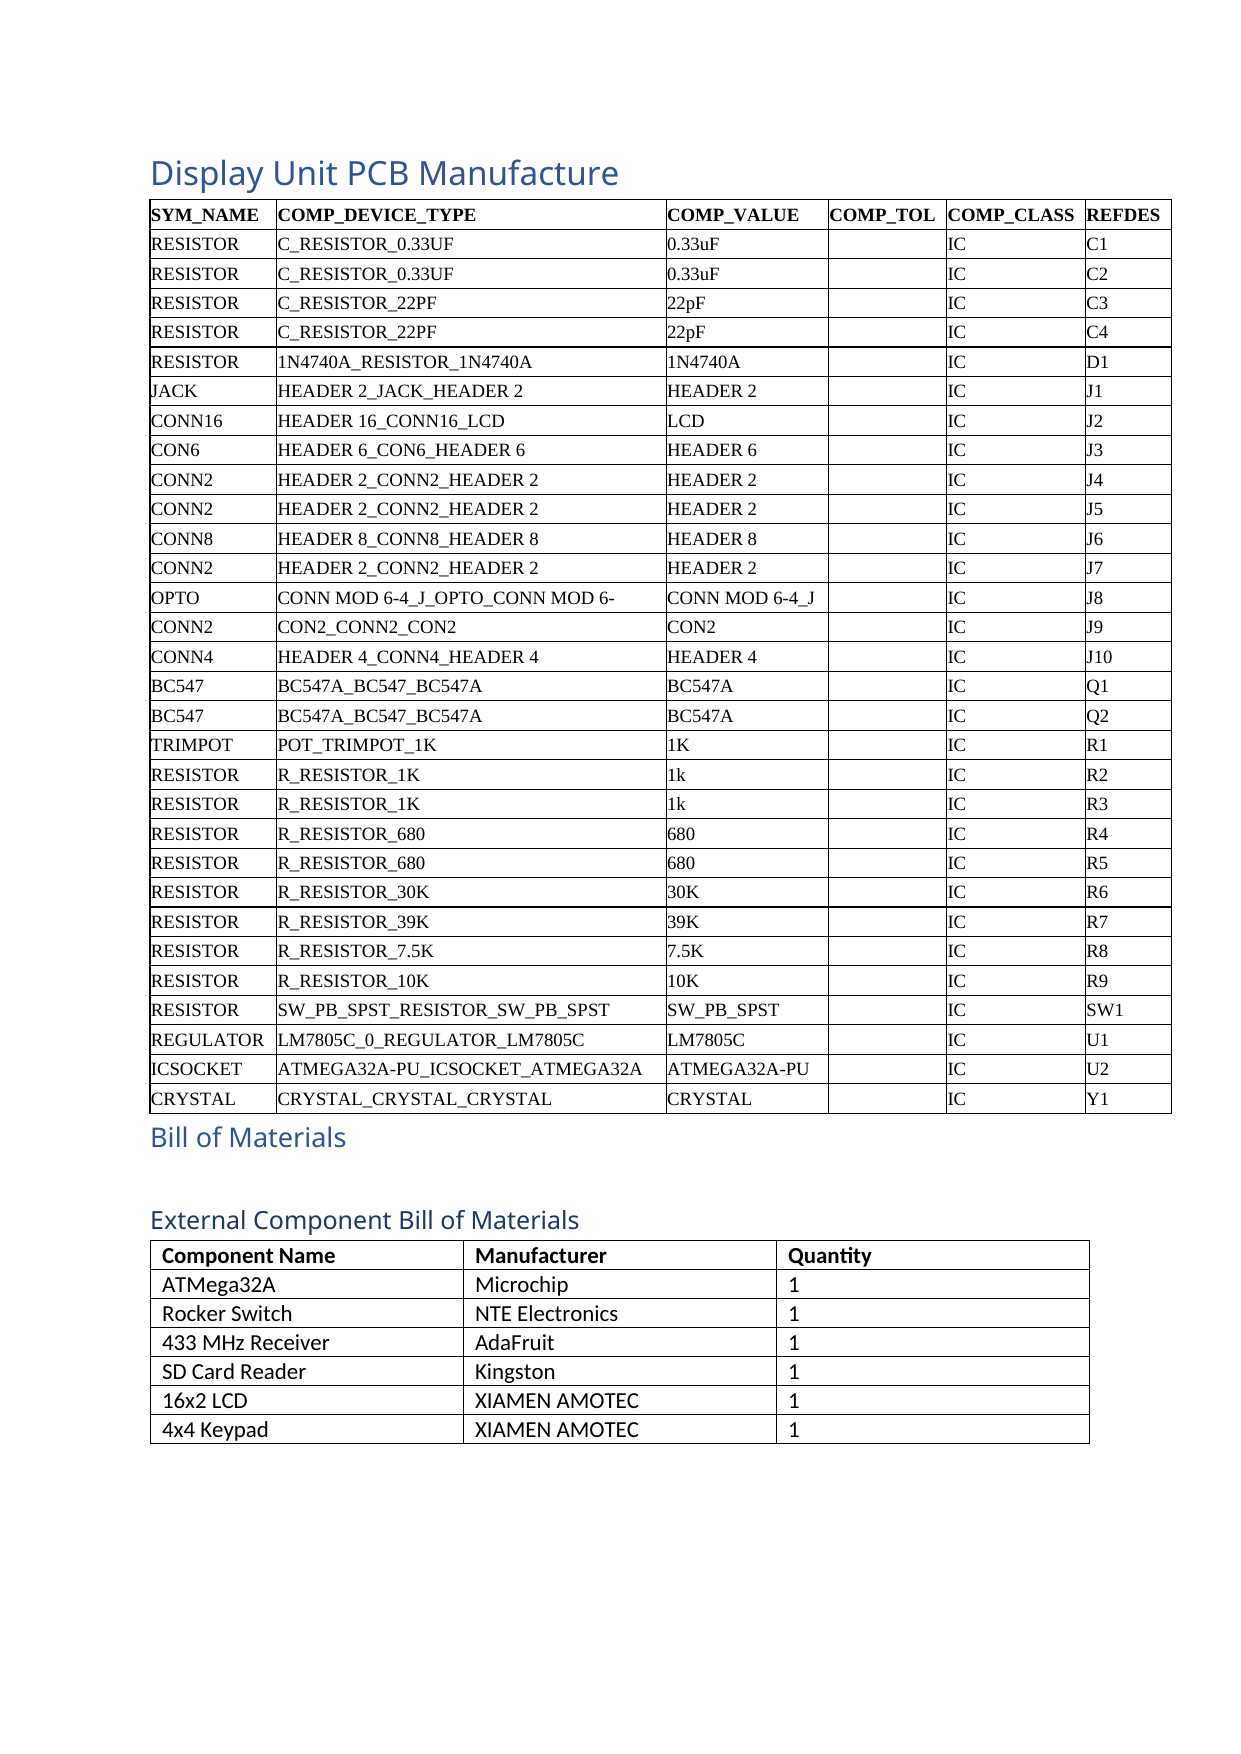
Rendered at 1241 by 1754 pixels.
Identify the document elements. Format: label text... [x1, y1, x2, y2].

table_cell IC [947, 908, 1085, 936]
table_cell R2 [1086, 760, 1171, 788]
table_cell JACK [151, 377, 276, 405]
table_cell [829, 377, 946, 405]
table_cell IC [947, 937, 1085, 965]
table_cell R_RESISTOR_30K [277, 878, 666, 906]
table_cell 4x4 Keypad [151, 1415, 463, 1443]
table_cell 30K [667, 878, 828, 906]
table_header Component Name [151, 1241, 463, 1269]
table_cell 1N4740A [667, 348, 828, 376]
table_cell [829, 613, 946, 641]
table_cell 680 [667, 849, 828, 877]
table_cell [829, 790, 946, 818]
table_cell 22pF [667, 289, 828, 317]
table_cell [829, 406, 946, 435]
table_cell C4 [1086, 318, 1171, 346]
table_cell ATMEGA32A-PU_ICSOCKET_ATMEGA32A [277, 1055, 666, 1083]
table_cell CONN MOD 6-4_J_OPTO_CONN MOD 6- [277, 583, 666, 612]
table_cell R8 [1086, 937, 1171, 965]
table_cell [829, 760, 946, 788]
table_cell CRYSTAL_CRYSTAL_CRYSTAL [277, 1084, 666, 1113]
table_cell HEADER 2 [667, 554, 828, 582]
table_cell IC [947, 760, 1085, 788]
table_cell RESISTOR [151, 819, 276, 847]
table_cell [829, 966, 946, 995]
table_cell R_RESISTOR_10K [277, 966, 666, 995]
table_cell R1 [1086, 731, 1171, 759]
table_cell J3 [1086, 436, 1171, 464]
table_cell C_RESISTOR_22PF [277, 289, 666, 317]
table_cell [829, 908, 946, 936]
table_cell C_RESISTOR_22PF [277, 318, 666, 346]
table_cell 16x2 LCD [151, 1386, 463, 1414]
table_cell Microchip [464, 1270, 776, 1298]
table_cell R_RESISTOR_7.5K [277, 937, 666, 965]
table_cell LCD [667, 406, 828, 435]
subtitle Bill of Materials [150, 1118, 1090, 1155]
table_cell U2 [1086, 1055, 1171, 1083]
table_cell IC [947, 1084, 1085, 1113]
table_cell IC [947, 465, 1085, 494]
table_cell [829, 1055, 946, 1083]
table_cell [829, 465, 946, 494]
table_cell AdaFruit [464, 1328, 776, 1356]
table_cell IC [947, 819, 1085, 847]
table_cell C2 [1086, 259, 1171, 287]
table_cell CONN8 [151, 524, 276, 553]
table_cell XIAMEN AMOTEC [464, 1386, 776, 1414]
table_cell IC [947, 701, 1085, 729]
table_cell HEADER 4_CONN4_HEADER 4 [277, 642, 666, 671]
table_cell Q2 [1086, 701, 1171, 729]
table_header COMP_CLASS [947, 200, 1085, 228]
table_cell IC [947, 348, 1085, 376]
table_cell 1 [777, 1299, 1089, 1327]
table_cell IC [947, 230, 1085, 258]
table_cell 0.33uF [667, 230, 828, 258]
table_cell RESISTOR [151, 908, 276, 936]
table_cell J9 [1086, 613, 1171, 641]
table_header COMP_TOL [829, 200, 946, 228]
table_cell RESISTOR [151, 937, 276, 965]
table_cell HEADER 2_CONN2_HEADER 2 [277, 554, 666, 582]
table_cell [829, 348, 946, 376]
table_cell IC [947, 524, 1085, 553]
table_header Quantity [777, 1241, 1089, 1269]
table_cell [829, 524, 946, 553]
table_cell IC [947, 613, 1085, 641]
table_cell 22pF [667, 318, 828, 346]
table_cell HEADER 2 [667, 465, 828, 494]
table_cell C_RESISTOR_0.33UF [277, 230, 666, 258]
table_cell [829, 436, 946, 464]
table_cell 1 [777, 1270, 1089, 1298]
table_cell R5 [1086, 849, 1171, 877]
table_cell [829, 259, 946, 287]
table_cell [829, 230, 946, 258]
table_cell R7 [1086, 908, 1171, 936]
table_cell [829, 583, 946, 612]
table_cell NTE Electronics [464, 1299, 776, 1327]
table_cell J10 [1086, 642, 1171, 671]
table_cell IC [947, 731, 1085, 759]
table_cell BC547A [667, 672, 828, 700]
table_cell J1 [1086, 377, 1171, 405]
table_cell J8 [1086, 583, 1171, 612]
table_cell HEADER 2 [667, 495, 828, 523]
table_cell IC [947, 878, 1085, 906]
table_cell [829, 672, 946, 700]
table_cell HEADER 2 [667, 377, 828, 405]
table_cell ATMEGA32A-PU [667, 1055, 828, 1083]
table_cell [829, 731, 946, 759]
table_cell XIAMEN AMOTEC [464, 1415, 776, 1443]
table_cell BC547A_BC547_BC547A [277, 701, 666, 729]
table_cell RESISTOR [151, 760, 276, 788]
table_cell HEADER 4 [667, 642, 828, 671]
table_header Manufacturer [464, 1241, 776, 1269]
table_cell HEADER 8 [667, 524, 828, 553]
table_cell CONN16 [151, 406, 276, 435]
table_cell IC [947, 377, 1085, 405]
table_cell IC [947, 1025, 1085, 1054]
table_cell [829, 495, 946, 523]
table_cell 1 [777, 1386, 1089, 1414]
table_cell IC [947, 436, 1085, 464]
table_cell 1 [777, 1415, 1089, 1443]
table_cell RESISTOR [151, 289, 276, 317]
table_cell C1 [1086, 230, 1171, 258]
table_cell RESISTOR [151, 996, 276, 1024]
table_cell RESISTOR [151, 259, 276, 287]
table_cell REGULATOR [151, 1025, 276, 1054]
table_cell R_RESISTOR_680 [277, 819, 666, 847]
table_cell HEADER 2_CONN2_HEADER 2 [277, 495, 666, 523]
table_cell IC [947, 406, 1085, 435]
table_cell CRYSTAL [667, 1084, 828, 1113]
table_header REFDES [1086, 200, 1171, 228]
table_cell LM7805C_0_REGULATOR_LM7805C [277, 1025, 666, 1054]
table_cell 7.5K [667, 937, 828, 965]
table_cell C_RESISTOR_0.33UF [277, 259, 666, 287]
table_cell ICSOCKET [151, 1055, 276, 1083]
table_cell SW_PB_SPST_RESISTOR_SW_PB_SPST [277, 996, 666, 1024]
table_cell CONN2 [151, 554, 276, 582]
table_cell J6 [1086, 524, 1171, 553]
table_header COMP_VALUE [667, 200, 828, 228]
table_cell BC547A_BC547_BC547A [277, 672, 666, 700]
table_cell [829, 878, 946, 906]
table_cell CON2 [667, 613, 828, 641]
table_cell IC [947, 849, 1085, 877]
table_header COMP_DEVICE_TYPE [277, 200, 666, 228]
table_cell RESISTOR [151, 849, 276, 877]
table_cell SD Card Reader [151, 1357, 463, 1385]
table_cell 433 MHz Receiver [151, 1328, 463, 1356]
subtitle Display Unit PCB Manufacture [150, 150, 1090, 195]
subtitle External Component Bill of Materials [150, 1203, 1090, 1237]
table_cell IC [947, 1055, 1085, 1083]
table_cell OPTO [151, 583, 276, 612]
table_cell RESISTOR [151, 348, 276, 376]
table_cell HEADER 6_CON6_HEADER 6 [277, 436, 666, 464]
table_cell [829, 819, 946, 847]
table_cell [829, 318, 946, 346]
table_cell [829, 849, 946, 877]
table_cell R4 [1086, 819, 1171, 847]
table_cell IC [947, 672, 1085, 700]
table_cell POT_TRIMPOT_1K [277, 731, 666, 759]
table_cell CONN2 [151, 613, 276, 641]
table_cell IC [947, 289, 1085, 317]
table_cell BC547 [151, 701, 276, 729]
table_cell 0.33uF [667, 259, 828, 287]
table_cell CON2_CONN2_CON2 [277, 613, 666, 641]
table_cell HEADER 8_CONN8_HEADER 8 [277, 524, 666, 553]
table_cell 680 [667, 819, 828, 847]
table_cell [829, 1025, 946, 1054]
table_cell CON6 [151, 436, 276, 464]
table_cell IC [947, 259, 1085, 287]
table_cell Kingston [464, 1357, 776, 1385]
table_cell SW_PB_SPST [667, 996, 828, 1024]
table_cell J4 [1086, 465, 1171, 494]
table_cell RESISTOR [151, 790, 276, 818]
table_cell IC [947, 318, 1085, 346]
table_cell [829, 289, 946, 317]
table_cell IC [947, 790, 1085, 818]
table_cell [829, 996, 946, 1024]
table_cell IC [947, 554, 1085, 582]
table_cell CONN MOD 6-4_J [667, 583, 828, 612]
table_cell Rocker Switch [151, 1299, 463, 1327]
table_cell Y1 [1086, 1084, 1171, 1113]
table_cell IC [947, 495, 1085, 523]
table_cell 1N4740A_RESISTOR_1N4740A [277, 348, 666, 376]
table_cell TRIMPOT [151, 731, 276, 759]
table_cell J2 [1086, 406, 1171, 435]
table_cell CONN2 [151, 495, 276, 523]
table_cell CONN2 [151, 465, 276, 494]
table_cell [829, 937, 946, 965]
table_cell R_RESISTOR_39K [277, 908, 666, 936]
table_cell CONN4 [151, 642, 276, 671]
table_cell BC547 [151, 672, 276, 700]
table_cell 1 [777, 1357, 1089, 1385]
table_cell HEADER 16_CONN16_LCD [277, 406, 666, 435]
table_cell R_RESISTOR_1K [277, 790, 666, 818]
table_cell ATMega32A [151, 1270, 463, 1298]
table_cell R3 [1086, 790, 1171, 818]
table_cell IC [947, 966, 1085, 995]
table_cell J5 [1086, 495, 1171, 523]
table_cell 1k [667, 760, 828, 788]
table_cell HEADER 6 [667, 436, 828, 464]
table_cell [829, 642, 946, 671]
table_cell R_RESISTOR_1K [277, 760, 666, 788]
table_cell [829, 701, 946, 729]
table_cell 1K [667, 731, 828, 759]
table_cell RESISTOR [151, 230, 276, 258]
table_cell SW1 [1086, 996, 1171, 1024]
table_cell 10K [667, 966, 828, 995]
table_cell LM7805C [667, 1025, 828, 1054]
table_cell Q1 [1086, 672, 1171, 700]
table_cell 39K [667, 908, 828, 936]
table_cell R9 [1086, 966, 1171, 995]
table_cell U1 [1086, 1025, 1171, 1054]
table_cell R_RESISTOR_680 [277, 849, 666, 877]
table_cell IC [947, 583, 1085, 612]
table_cell IC [947, 996, 1085, 1024]
table_cell CRYSTAL [151, 1084, 276, 1113]
table_cell C3 [1086, 289, 1171, 317]
table_cell RESISTOR [151, 966, 276, 995]
table_cell 1k [667, 790, 828, 818]
table_cell IC [947, 642, 1085, 671]
table_cell BC547A [667, 701, 828, 729]
table_header SYM_NAME [151, 200, 276, 228]
table_cell [829, 1084, 946, 1113]
table_cell HEADER 2_CONN2_HEADER 2 [277, 465, 666, 494]
table_cell RESISTOR [151, 878, 276, 906]
table_cell 1 [777, 1328, 1089, 1356]
table_cell [829, 554, 946, 582]
table_cell D1 [1086, 348, 1171, 376]
table_cell R6 [1086, 878, 1171, 906]
table_cell RESISTOR [151, 318, 276, 346]
table_cell HEADER 2_JACK_HEADER 2 [277, 377, 666, 405]
table_cell J7 [1086, 554, 1171, 582]
